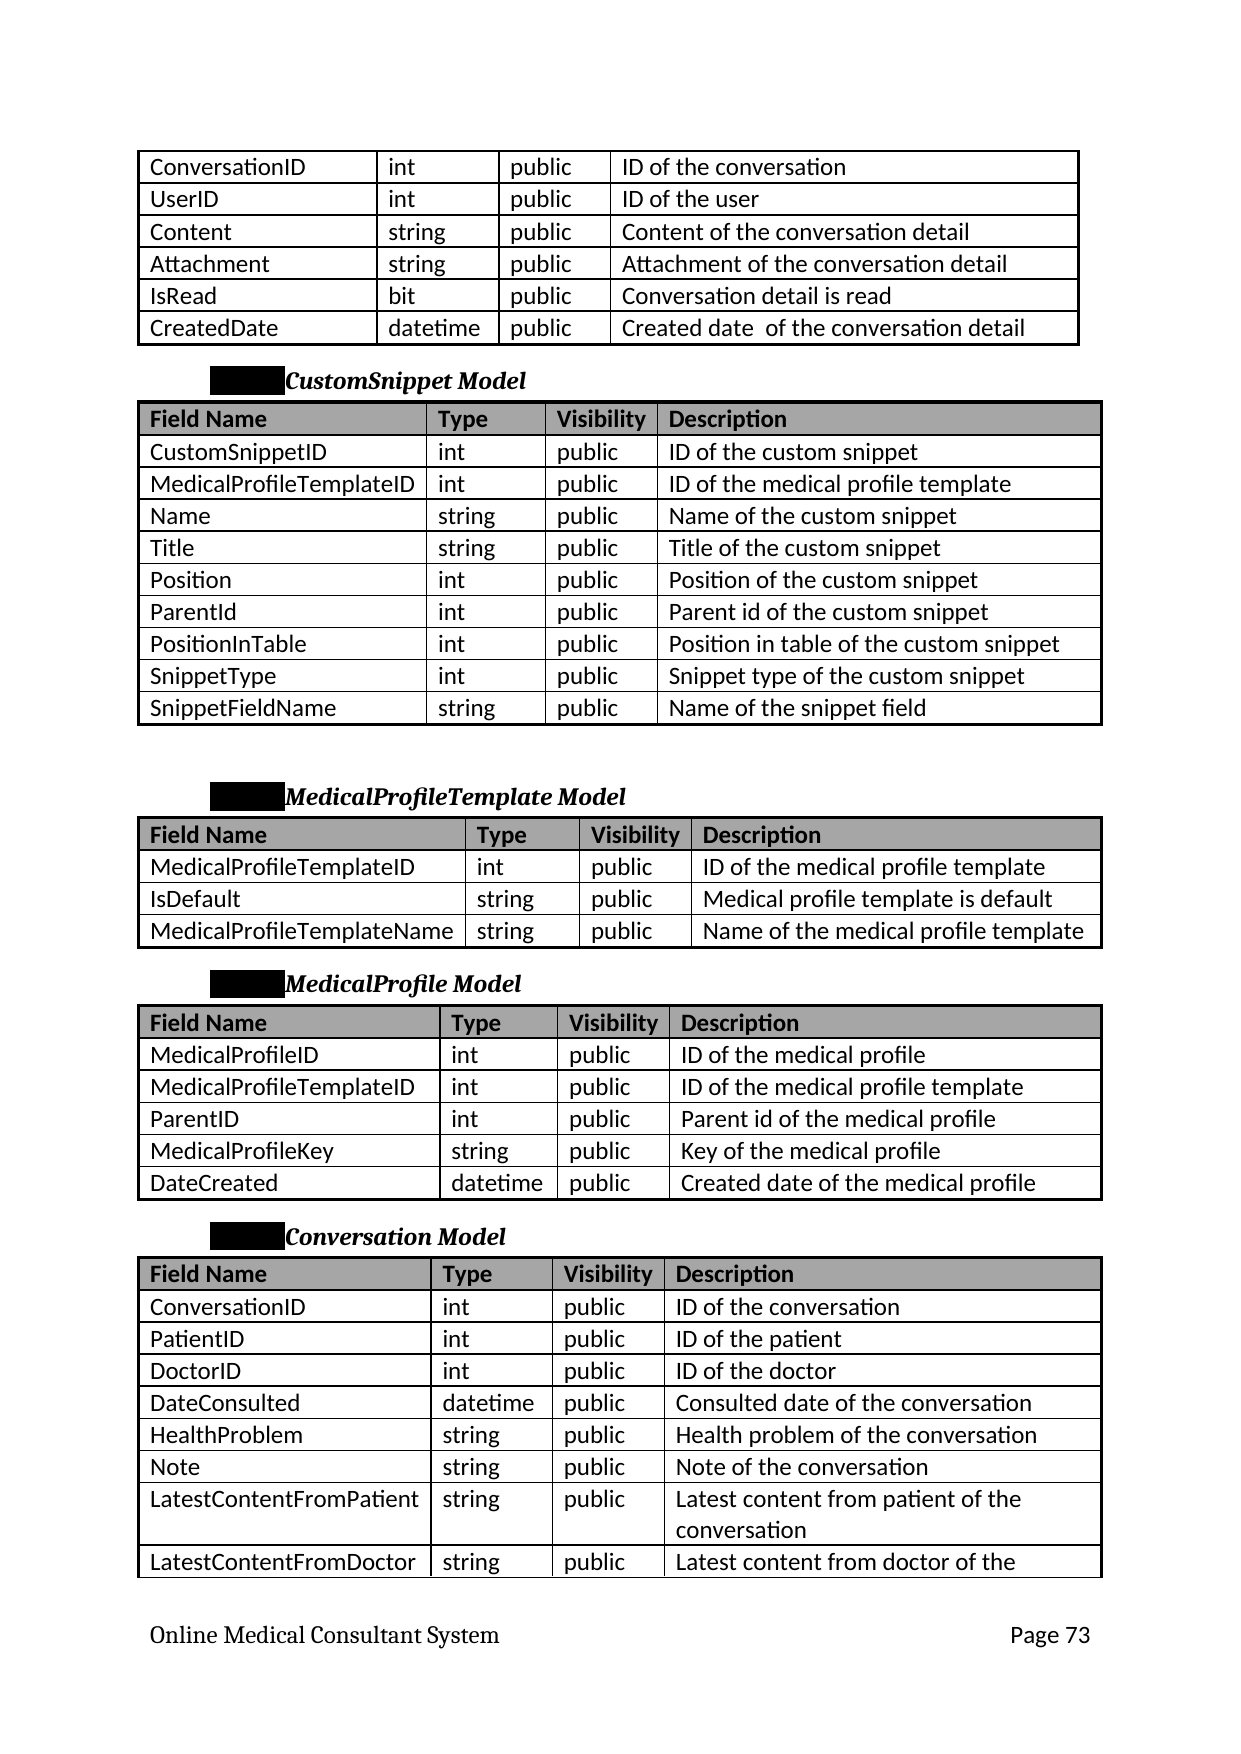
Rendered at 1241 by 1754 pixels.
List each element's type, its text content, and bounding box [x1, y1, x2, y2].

table_cell ID of the medical profile template [670, 1071, 1100, 1101]
table_header Field Name [140, 819, 465, 849]
table_header Type [427, 404, 545, 434]
table_cell public [553, 1546, 664, 1576]
table_cell public [500, 184, 610, 214]
table_cell ID of the medical profile template [658, 468, 1100, 498]
table_cell ID of the medical profile template [692, 851, 1100, 881]
table_cell Created date of the conversation detail [611, 312, 1077, 342]
table_cell int [432, 1355, 552, 1385]
table_cell string [441, 1135, 557, 1166]
table_cell Parent id of the medical profile [670, 1103, 1100, 1133]
table_cell public [546, 596, 657, 627]
table_cell Name [140, 500, 426, 530]
table_cell string [427, 500, 545, 530]
table_cell int [427, 468, 545, 498]
subtitle CustomSnippet Model [210, 366, 1090, 396]
table_header Field Name [140, 1007, 439, 1037]
table_cell ConversationID [140, 152, 376, 182]
table_cell IsDefault [140, 883, 465, 913]
table_cell Attachment [140, 248, 376, 278]
table_cell int [441, 1103, 557, 1133]
table_cell int [427, 628, 545, 659]
table_cell Medical profile template is default [692, 883, 1100, 913]
table_cell Note [140, 1451, 430, 1482]
table_cell public [553, 1451, 664, 1482]
table_cell int [427, 436, 545, 466]
table_cell public [546, 660, 657, 691]
table_cell public [553, 1483, 664, 1544]
table_header Field Name [140, 404, 426, 434]
table_cell Created date of the medical profile [670, 1167, 1100, 1198]
table_cell string [427, 532, 545, 562]
table_cell string [432, 1546, 552, 1576]
table_cell Attachment of the conversation detail [611, 248, 1077, 278]
table_cell LatestContentFromPatient [140, 1483, 430, 1544]
table_cell string [378, 216, 498, 246]
table_cell public [546, 436, 657, 466]
table_cell datetime [441, 1167, 557, 1198]
table_cell string [427, 692, 545, 723]
table_cell Health problem of the conversation [665, 1419, 1100, 1449]
table_header Type [466, 819, 579, 849]
table_cell PatientID [140, 1323, 430, 1353]
table_cell public [500, 216, 610, 246]
table_header Type [432, 1259, 552, 1289]
table_cell ID of the conversation [665, 1291, 1100, 1321]
table_cell Position in table of the custom snippet [658, 628, 1100, 659]
table_cell Key of the medical profile [670, 1135, 1100, 1166]
table_cell public [558, 1071, 669, 1101]
table_cell ID of the patient [665, 1323, 1100, 1353]
table_header Description [658, 404, 1100, 434]
table_cell Position of the custom snippet [658, 564, 1100, 594]
table_cell public [553, 1323, 664, 1353]
table_cell public [580, 915, 691, 946]
table_cell string [466, 883, 579, 913]
table_cell datetime [432, 1387, 552, 1417]
table_header Description [692, 819, 1100, 849]
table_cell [140, 1546, 430, 1576]
table_cell DateConsulted [140, 1387, 430, 1417]
table_cell public [546, 500, 657, 530]
table_cell public [553, 1291, 664, 1321]
subtitle MedicalProfileTemplate Model [285, 782, 1090, 811]
table_cell int [432, 1291, 552, 1321]
table_cell Title of the custom snippet [658, 532, 1100, 562]
table_cell ID of the doctor [665, 1355, 1100, 1385]
table_cell int [427, 660, 545, 691]
table_cell public [553, 1355, 664, 1385]
table_header Field Name [140, 1259, 430, 1289]
table_cell public [558, 1167, 669, 1198]
table_cell Content of the conversation detail [611, 216, 1077, 246]
table_cell ID of the user [611, 184, 1077, 214]
table_cell MedicalProfileTemplateName [140, 915, 465, 946]
table_cell int [466, 851, 579, 881]
table_cell CustomSnippetID [140, 436, 426, 466]
table_cell PositionInTable [140, 628, 426, 659]
table_cell int [378, 184, 498, 214]
table_cell public [580, 851, 691, 881]
table_cell public [500, 312, 610, 342]
table_header Type [441, 1007, 557, 1037]
table_cell Latest content from patient of the conversation [665, 1483, 1100, 1544]
table_cell public [546, 532, 657, 562]
table_cell Consulted date of the conversation [665, 1387, 1100, 1417]
table_cell public [580, 883, 691, 913]
table_cell public [558, 1039, 669, 1069]
table_cell MedicalProfileID [140, 1039, 439, 1069]
table_cell string [432, 1451, 552, 1482]
table_cell MedicalProfileTemplateID [140, 1071, 439, 1101]
table_cell datetime [378, 312, 498, 342]
table_cell Snippet type of the custom snippet [658, 660, 1100, 691]
table_cell public [546, 692, 657, 723]
table_cell string [466, 915, 579, 946]
table_cell Name of the custom snippet [658, 500, 1100, 530]
table_cell Note of the conversation [665, 1451, 1100, 1482]
table_cell HealthProblem [140, 1419, 430, 1449]
table_cell MedicalProfileKey [140, 1135, 439, 1166]
table_cell Name of the medical profile template [692, 915, 1100, 946]
table_header Visibility [558, 1007, 669, 1037]
table_cell ID of the medical profile [670, 1039, 1100, 1069]
table_cell int [427, 596, 545, 627]
table_cell Content [140, 216, 376, 246]
table_cell string [432, 1483, 552, 1544]
table_cell ParentId [140, 596, 426, 627]
table_cell IsRead [140, 280, 376, 310]
table_cell UserID [140, 184, 376, 214]
table_cell ConversationID [140, 1291, 430, 1321]
subtitle MedicalProfile Model [210, 969, 1090, 999]
table_cell DoctorID [140, 1355, 430, 1385]
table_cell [665, 1546, 1100, 1576]
table_cell public [553, 1387, 664, 1417]
table_cell Conversation detail is read [611, 280, 1077, 310]
table_cell public [500, 280, 610, 310]
table_cell public [500, 248, 610, 278]
table_header Visibility [546, 404, 657, 434]
table_cell Name of the snippet field [658, 692, 1100, 723]
table_cell CreatedDate [140, 312, 376, 342]
table_cell int [441, 1039, 557, 1069]
table_header Visibility [553, 1259, 664, 1289]
table_cell public [558, 1135, 669, 1166]
table_cell public [558, 1103, 669, 1133]
table_cell ID of the conversation [611, 152, 1077, 182]
subtitle Conversation Model [210, 1222, 1090, 1251]
table_cell Parent id of the custom snippet [658, 596, 1100, 627]
table_header Description [670, 1007, 1100, 1037]
table_cell int [432, 1323, 552, 1353]
table_cell public [546, 468, 657, 498]
table_cell public [546, 564, 657, 594]
table_cell MedicalProfileTemplateID [140, 468, 426, 498]
table_cell int [378, 152, 498, 182]
table_cell bit [378, 280, 498, 310]
table_cell DateCreated [140, 1167, 439, 1198]
table_cell ID of the custom snippet [658, 436, 1100, 466]
table_cell Title [140, 532, 426, 562]
table_cell string [378, 248, 498, 278]
table_header Description [665, 1259, 1100, 1289]
table_cell string [432, 1419, 552, 1449]
table_cell ParentID [140, 1103, 439, 1133]
table_cell SnippetType [140, 660, 426, 691]
table_cell public [546, 628, 657, 659]
table_cell Position [140, 564, 426, 594]
table_cell public [553, 1419, 664, 1449]
table_cell int [441, 1071, 557, 1101]
table_cell SnippetFieldName [140, 692, 426, 723]
table_cell public [500, 152, 610, 182]
table_cell MedicalProfileTemplateID [140, 851, 465, 881]
table_header Visibility [580, 819, 691, 849]
table_cell int [427, 564, 545, 594]
